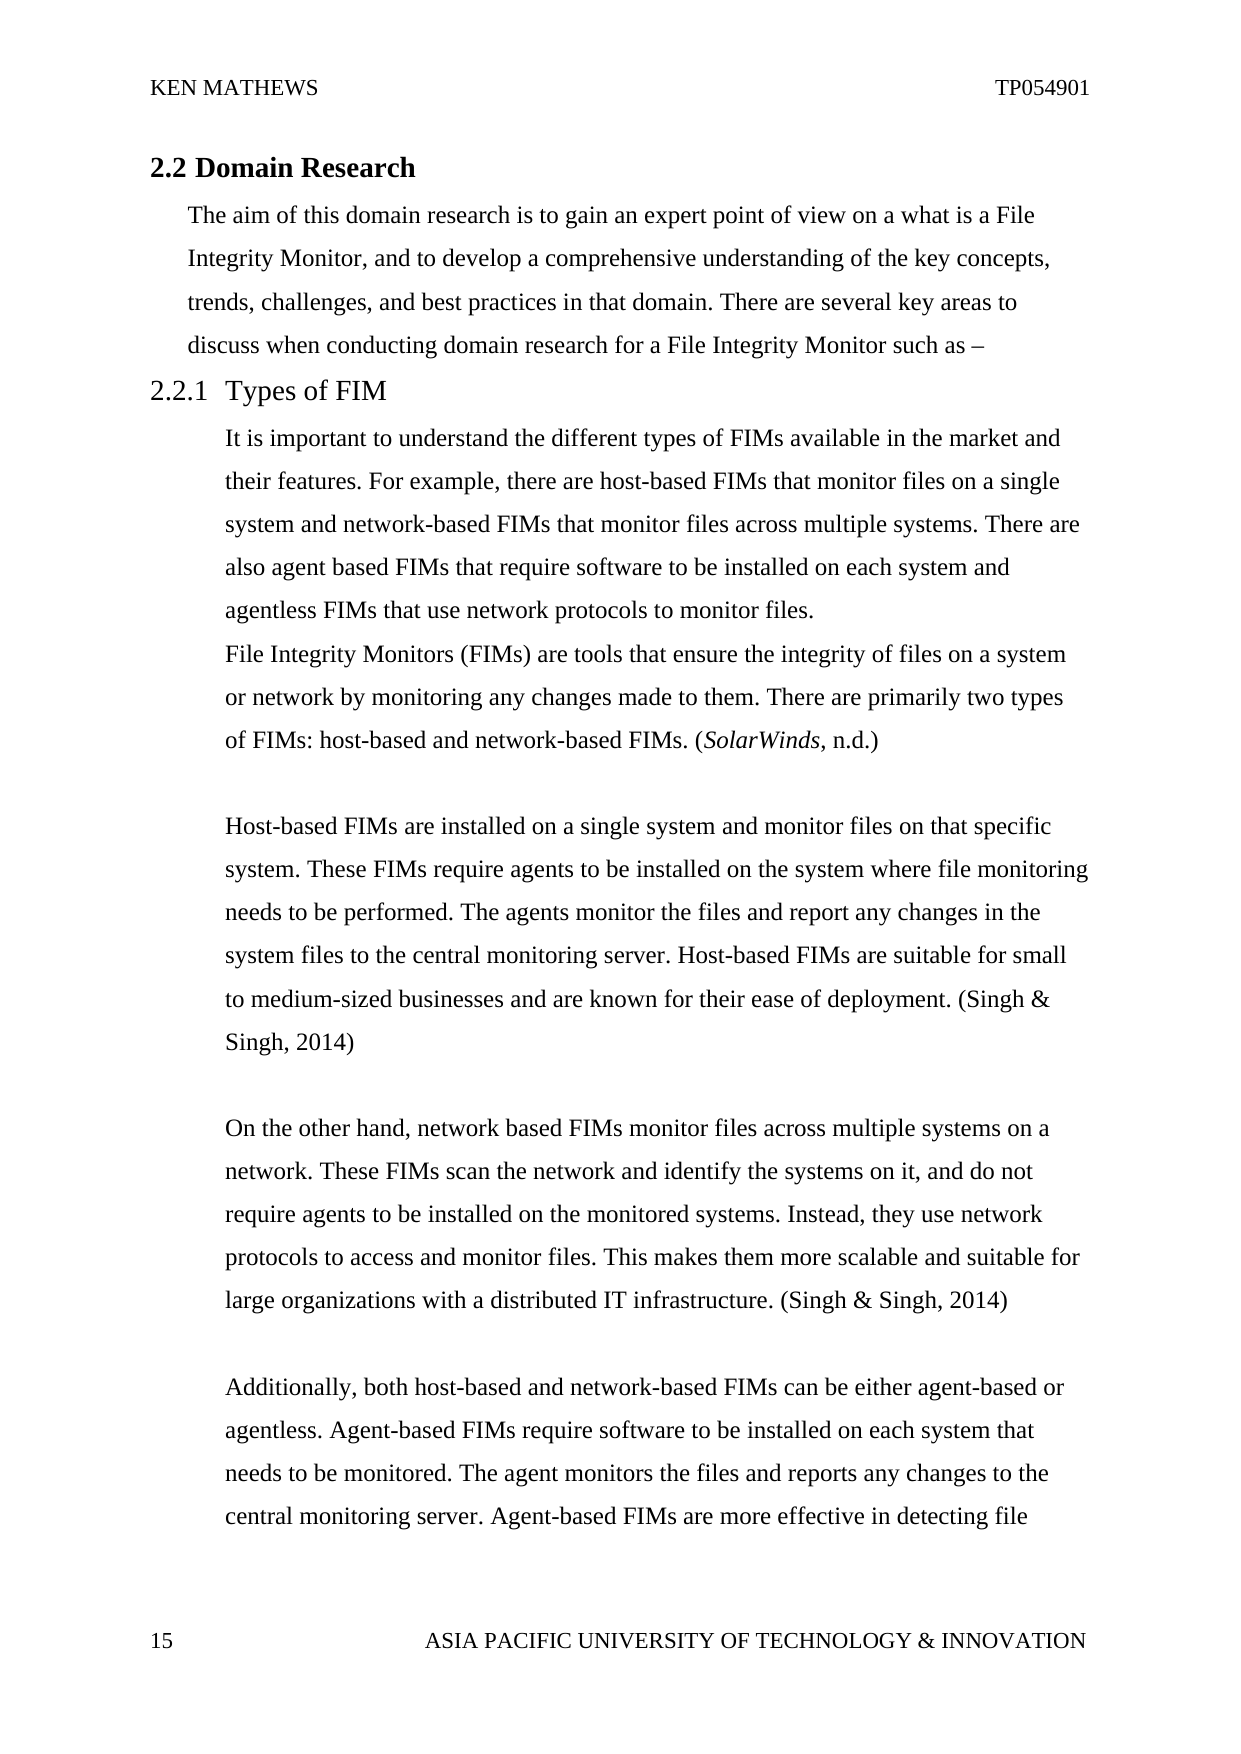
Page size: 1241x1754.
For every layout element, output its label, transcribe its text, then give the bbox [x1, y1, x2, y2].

list File Integrity Monitors (FIMs) are tools that ensure the integrity of files on a system or network by monitoring any changes made to them. There are primarily two types of FIMs: host-based and network-based FIMs. (SolarWinds, n.d.) [225, 639, 1090, 754]
list On the other hand, network based FIMs monitor files across multiple systems on a network. These FIMs scan the network and identify the systems on it, and do not require agents to be installed on the monitored systems. Instead, they use network protocols to access and monitor files. This makes them more scalable and suitable for large organizations with a distributed IT infrastructure. (Singh & Singh, 2014) [225, 1113, 1090, 1314]
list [225, 1372, 1090, 1530]
list The aim of this domain research is to gain an expert point of view on a what is a File Integrity Monitor, and to develop a comprehensive understanding of the key concepts, trends, challenges, and best practices in that domain. There are several key areas to discuss when conducting domain research for a File Integrity Monitor such as – [187, 200, 1090, 358]
list It is important to understand the different types of FIMs available in the market and their features. For example, there are host-based FIMs that monitor files on a single system and network-based FIMs that monitor files across multiple systems. There are also agent based FIMs that require software to be installed on each system and agentless FIMs that use network protocols to monitor files. [225, 423, 1090, 624]
list Types of FIM [150, 373, 1090, 406]
list Domain Research [150, 150, 1090, 183]
list Host-based FIMs are installed on a single system and monitor files on that specific system. These FIMs require agents to be installed on the system where file monitoring needs to be performed. The agents monitor the files and report any changes in the system files to the central monitoring server. Host-based FIMs are suitable for small to medium-sized businesses and are known for their ease of deployment. (Singh & Singh, 2014) [225, 811, 1090, 1056]
